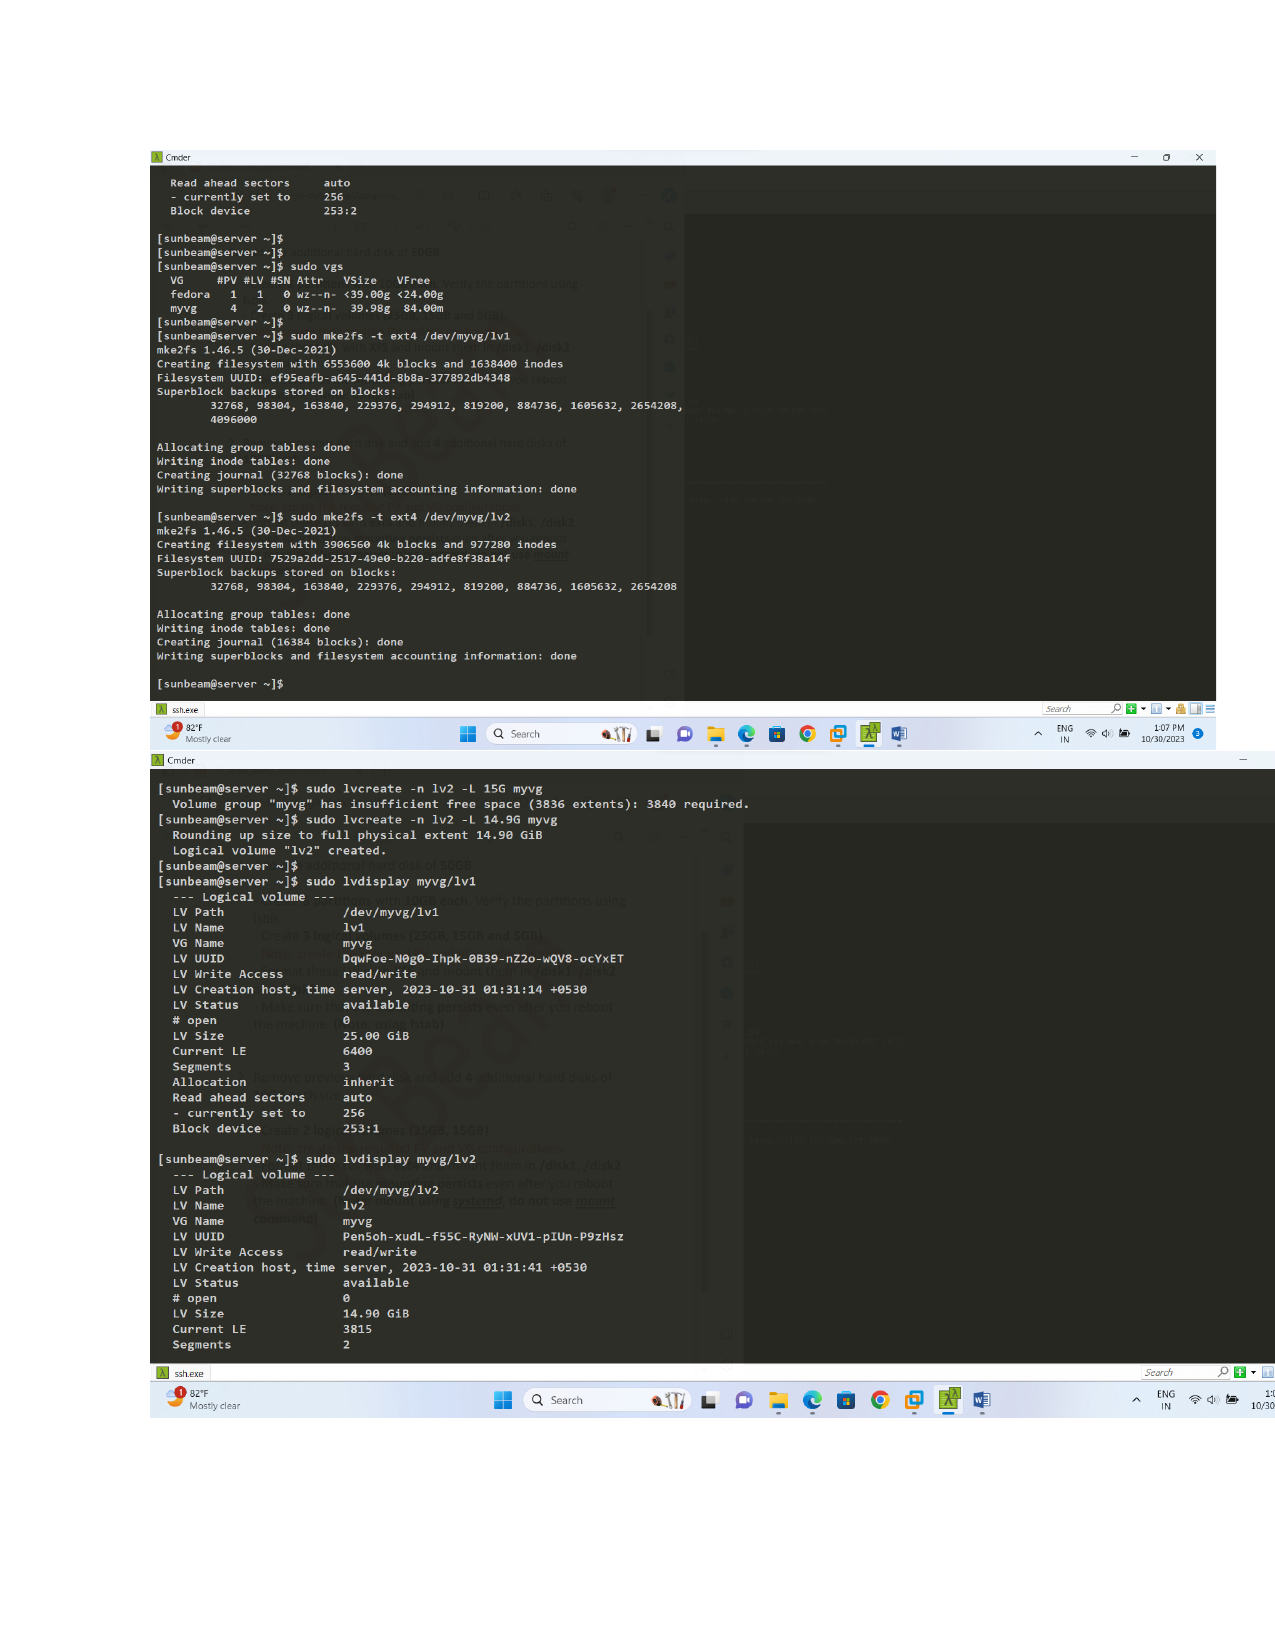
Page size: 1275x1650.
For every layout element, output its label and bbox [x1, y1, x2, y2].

picture [150, 150, 1217, 750]
picture [150, 751, 1275, 1418]
